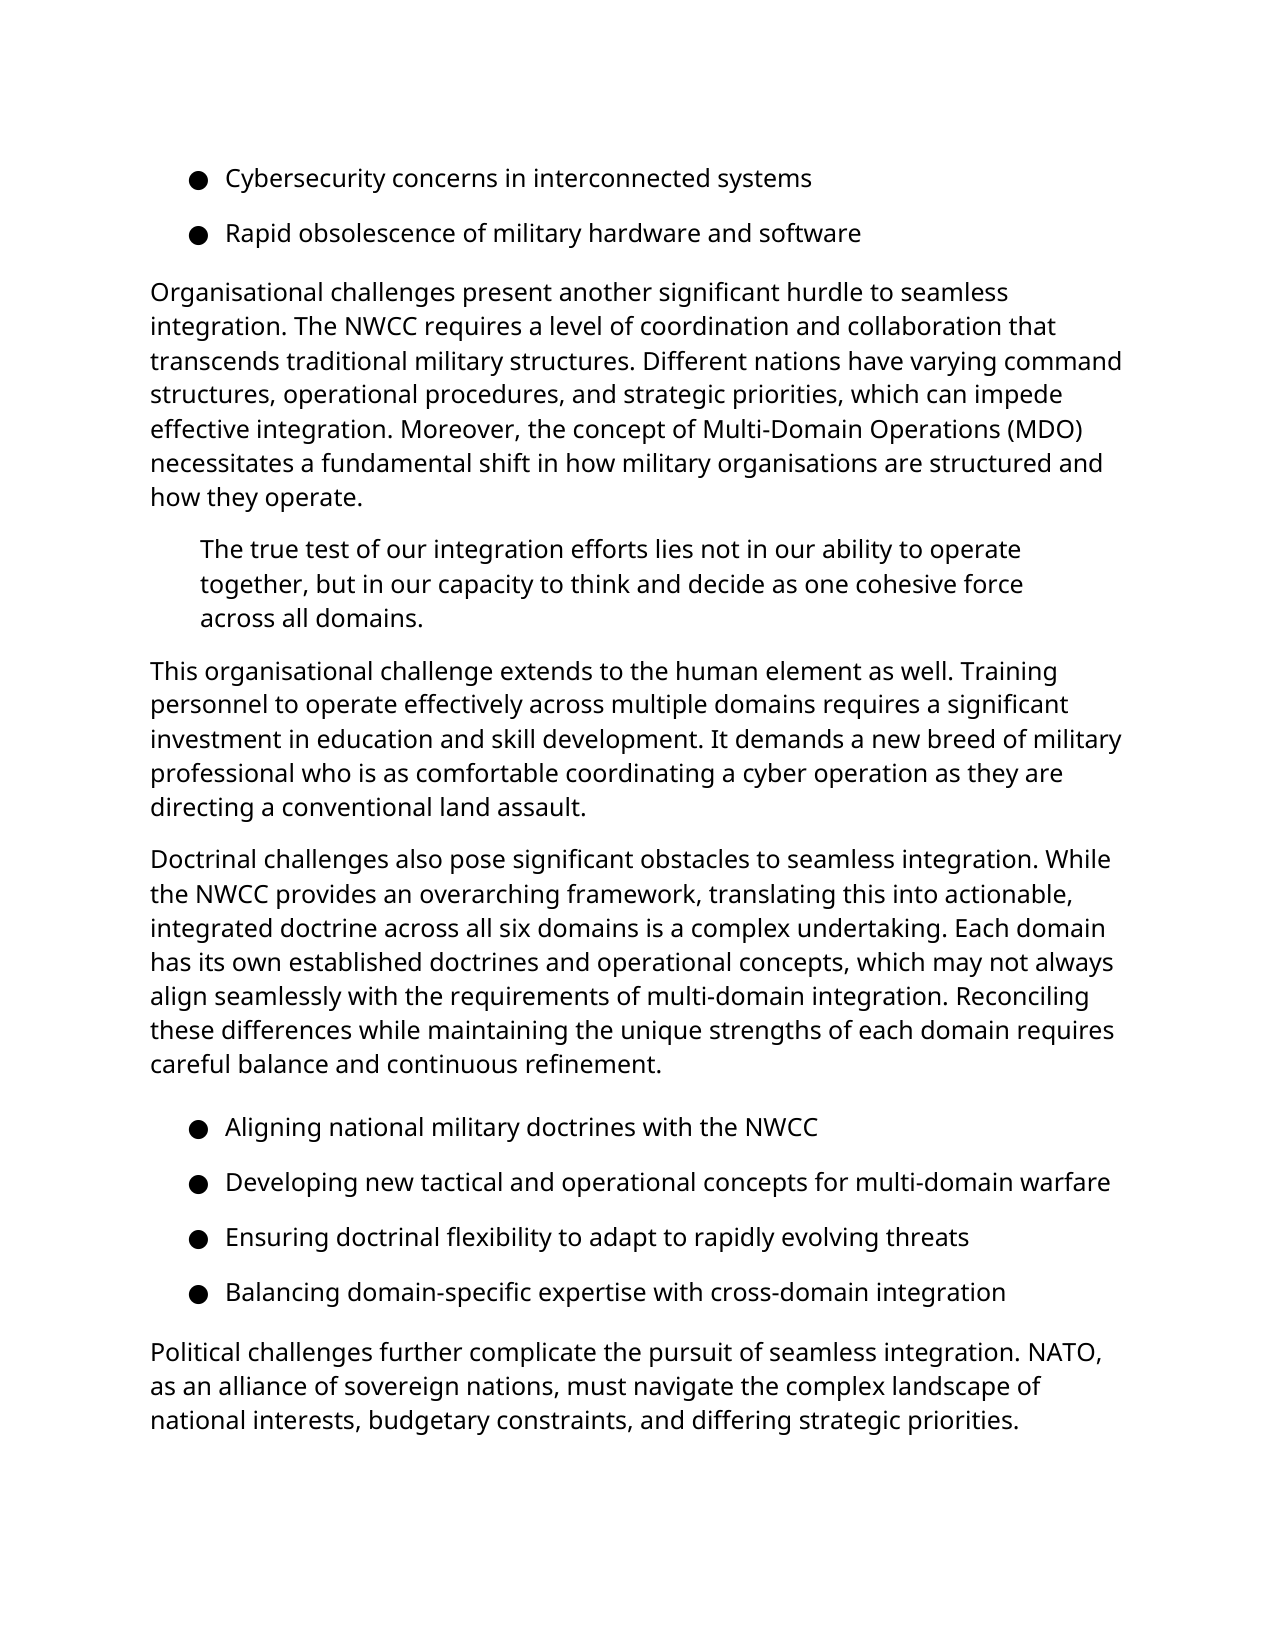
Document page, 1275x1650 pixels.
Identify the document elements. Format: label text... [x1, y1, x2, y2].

list Aligning national military doctrines with the NWCC [187, 1099, 1125, 1151]
text Doctrinal challenges also pose significant obstacles to seamless integration. While the NWCC provides an overarching framework, translating this into actionable, integrated doctrine across all six domains is a complex undertaking. Each domain has its own established doctrines and operational concepts, which may not always align seamlessly with the requirements of multi-domain integration. Reconciling these differences while maintaining the unique strengths of each domain requires careful balance and continuous refinement. [150, 842, 1125, 1081]
text Organisational challenges present another significant hurdle to seamless integration. The NWCC requires a level of coordination and collaboration that transcends traditional military structures. Different nations have varying command structures, operational procedures, and strategic priorities, which can impede effective integration. Moreover, the concept of Multi-Domain Operations (MDO) necessitates a fundamental shift in how military organisations are structured and how they operate. [150, 275, 1125, 513]
list Cybersecurity concerns in interconnected systems [187, 150, 1125, 201]
list Rapid obsolescence of military hardware and software [187, 205, 1125, 256]
text This organisational challenge extends to the human element as well. Training personnel to operate effectively across multiple domains requires a significant investment in education and skill development. It demands a new breed of military professional who is as comfortable coordinating a cyber operation as they are directing a conventional land assault. [150, 653, 1125, 823]
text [150, 1334, 1125, 1437]
list Balancing domain-specific expertise with cross-domain integration [187, 1264, 1125, 1316]
text The true test of our integration efforts lies not in our ability to operate together, but in our capacity to think and decide as one cohesive force across all domains. [200, 532, 1075, 634]
list Developing new tactical and operational concepts for multi-domain warfare [187, 1154, 1125, 1206]
list Ensuring doctrinal flexibility to adapt to rapidly evolving threats [187, 1209, 1125, 1261]
